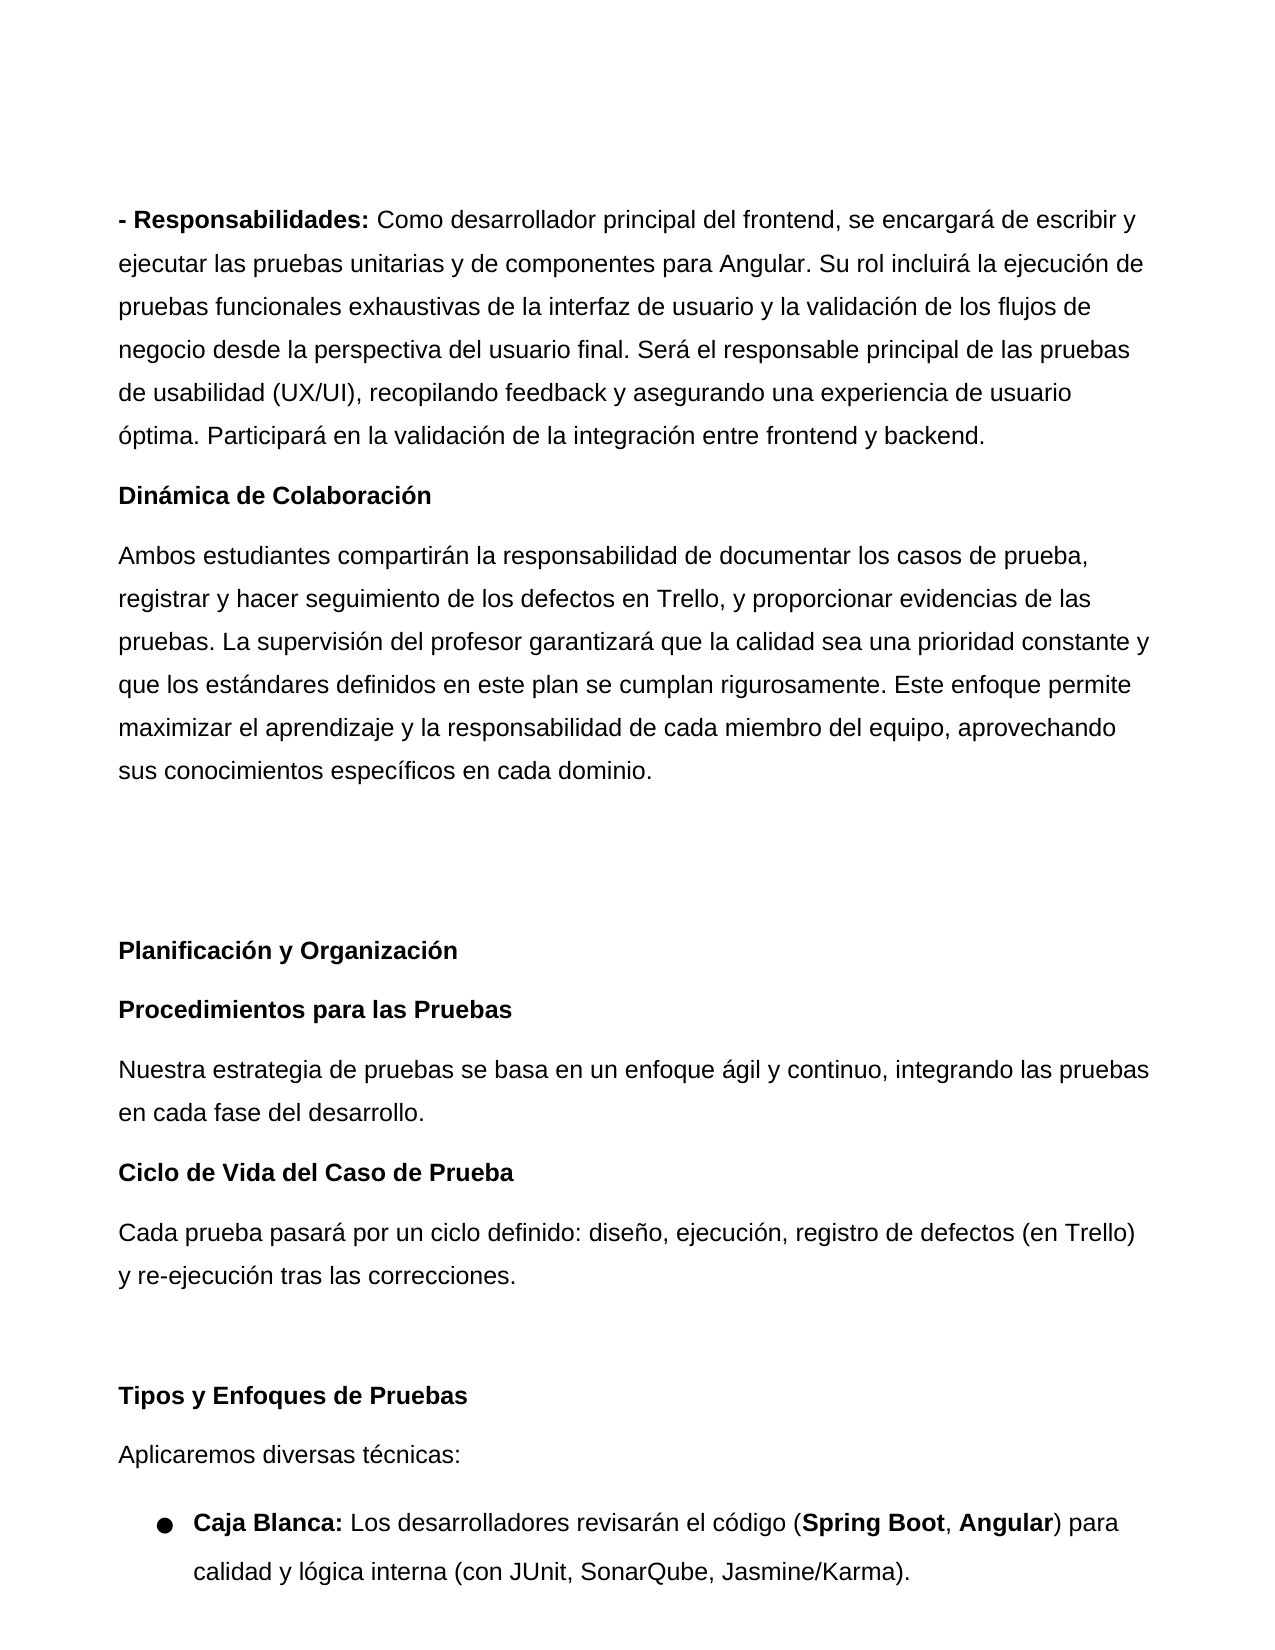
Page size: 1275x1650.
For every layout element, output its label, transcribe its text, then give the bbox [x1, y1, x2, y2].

text Tipos y Enfoques de Pruebas [118, 1381, 1152, 1409]
text Planificación y Organización [118, 936, 1152, 964]
text Cada prueba pasará por un ciclo definido: diseño, ejecución, registro de defectos (en Trello) y re-ejecución tras las correcciones. [118, 1218, 1152, 1290]
text Ciclo de Vida del Caso de Prueba [118, 1158, 1152, 1187]
text Procedimientos para las Pruebas [118, 996, 1152, 1024]
text Nuestra estrategia de pruebas se basa en un enfoque ágil y continuo, integrando las pruebas en cada fase del desarrollo. [118, 1055, 1152, 1127]
text Aplicaremos diversas técnicas: [118, 1441, 1152, 1469]
text Dinámica de Colaboración [118, 481, 1152, 510]
text Ambos estudiantes compartirán la responsabilidad de documentar los casos de prueba, registrar y hacer seguimiento de los defectos en Trello, y proporcionar evidencias de las pruebas. La supervisión del profesor garantizará que la calidad sea una prioridad constante y que los estándares definidos en este plan se cumplan rigurosamente. Este enfoque permite maximizar el aprendizaje y la responsabilidad de cada miembro del equipo, aprovechando sus conocimientos específicos en cada dominio. [118, 541, 1152, 785]
text - Responsabilidades: Como desarrollador principal del frontend, se encargará de escribir y ejecutar las pruebas unitarias y de componentes para Angular. Su rol incluirá la ejecución de pruebas funcionales exhaustivas de la interfaz de usuario y la validación de los flujos de negocio desde la perspectiva del usuario final. Será el responsable principal de las pruebas de usabilidad (UX/UI), recopilando feedback y asegurando una experiencia de usuario óptima. Participará en la validación de la integración entre frontend y backend. [118, 162, 1152, 450]
list Caja Blanca: Los desarrolladores revisarán el código (Spring Boot, Angular) para calidad y lógica interna (con JUnit, SonarQube, Jasmine/Karma). [156, 1500, 1152, 1586]
